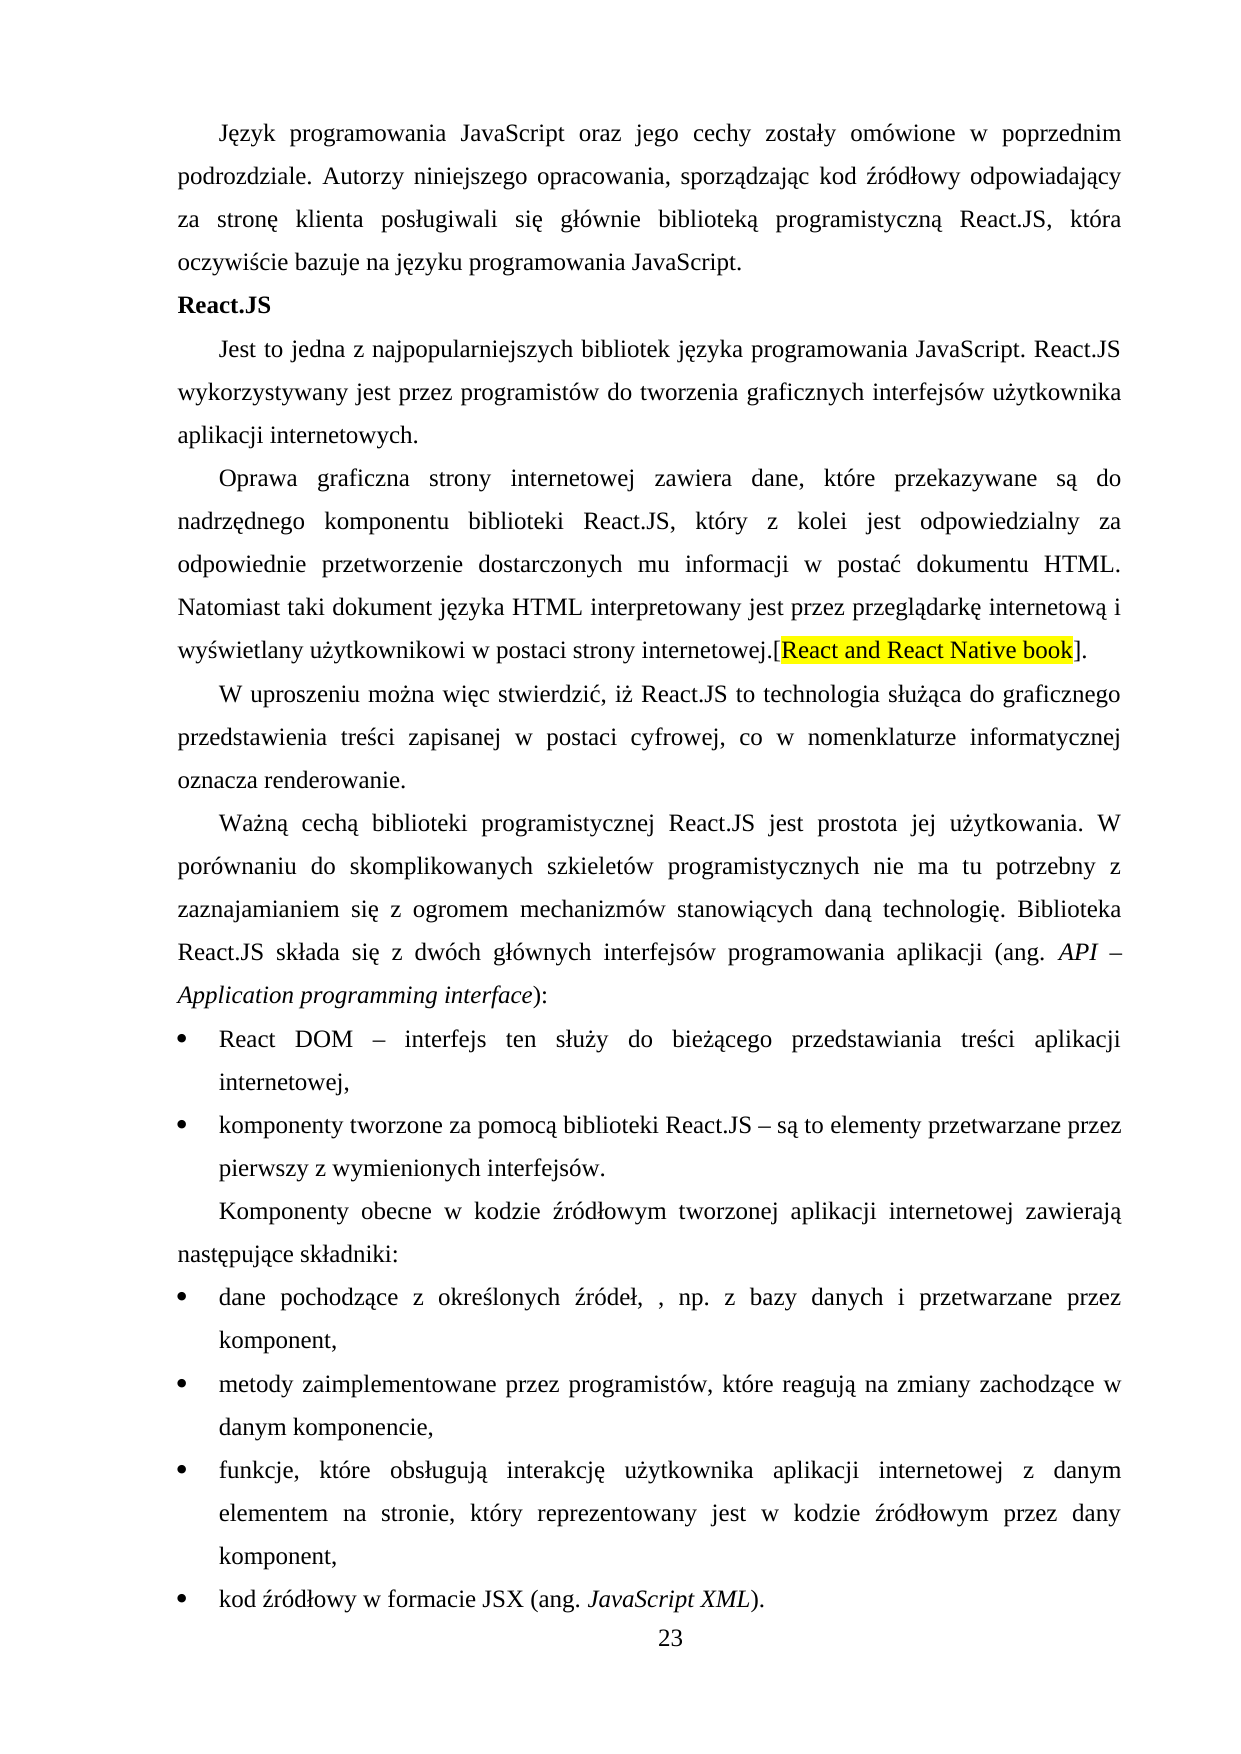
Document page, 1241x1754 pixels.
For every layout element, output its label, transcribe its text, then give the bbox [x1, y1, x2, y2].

text W uproszeniu można więc stwierdzić, iż React.JS to technologia służąca do graficznego przedstawienia treści zapisanej w postaci cyfrowej, co w nomenklaturze informatycznej oznacza renderowanie. [177, 679, 1122, 794]
list kod źródłowy w formacie JSX (ang. JavaScript XML). [177, 1584, 1122, 1613]
list komponenty tworzone za pomocą biblioteki React.JS – są to elementy przetwarzane przez pierwszy z wymienionych interfejsów. [177, 1110, 1122, 1182]
list funkcje, które obsługują interakcję użytkownika aplikacji internetowej z danym elementem na stronie, który reprezentowany jest w kodzie źródłowym przez dany komponent, [177, 1455, 1122, 1570]
text Ważną cechą biblioteki programistycznej React.JS jest prostota jej użytkowania. W porównaniu do skomplikowanych szkieletów programistycznych nie ma tu potrzebny z zaznajamianiem się z ogromem mechanizmów stanowiących daną technologię. Biblioteka React.JS składa się z dwóch głównych interfejsów programowania aplikacji (ang. API – Application programming interface): [177, 808, 1122, 1009]
text Jest to jedna z najpopularniejszych bibliotek języka programowania JavaScript. React.JS wykorzystywany jest przez programistów do tworzenia graficznych interfejsów użytkownika aplikacji internetowych. [177, 334, 1122, 449]
text React.JS [177, 291, 1122, 319]
text Język programowania JavaScript oraz jego cechy zostały omówione w poprzednim podrozdziale. Autorzy niniejszego opracowania, sporządzając kod źródłowy odpowiadający za stronę klienta posługiwali się głównie biblioteką programistyczną React.JS, która oczywiście bazuje na języku programowania JavaScript. [177, 118, 1122, 276]
text Oprawa graficzna strony internetowej zawiera dane, które przekazywane są do nadrzędnego komponentu biblioteki React.JS, który z kolei jest odpowiedzialny za odpowiednie przetworzenie dostarczonych mu informacji w postać dokumentu HTML. Natomiast taki dokument języka HTML interpretowany jest przez przeglądarkę internetową i wyświetlany użytkownikowi w postaci strony internetowej.[React and React Native book]. [177, 463, 1122, 664]
text Komponenty obecne w kodzie źródłowym tworzonej aplikacji internetowej zawierają następujące składniki: [177, 1196, 1122, 1268]
list metody zaimplementowane przez programistów, które reagują na zmiany zachodzące w danym komponencie, [177, 1369, 1122, 1441]
list React DOM – interfejs ten służy do bieżącego przedstawiania treści aplikacji internetowej, [177, 1024, 1122, 1096]
list dane pochodzące z określonych źródeł, , np. z bazy danych i przetwarzane przez komponent, [177, 1282, 1122, 1354]
